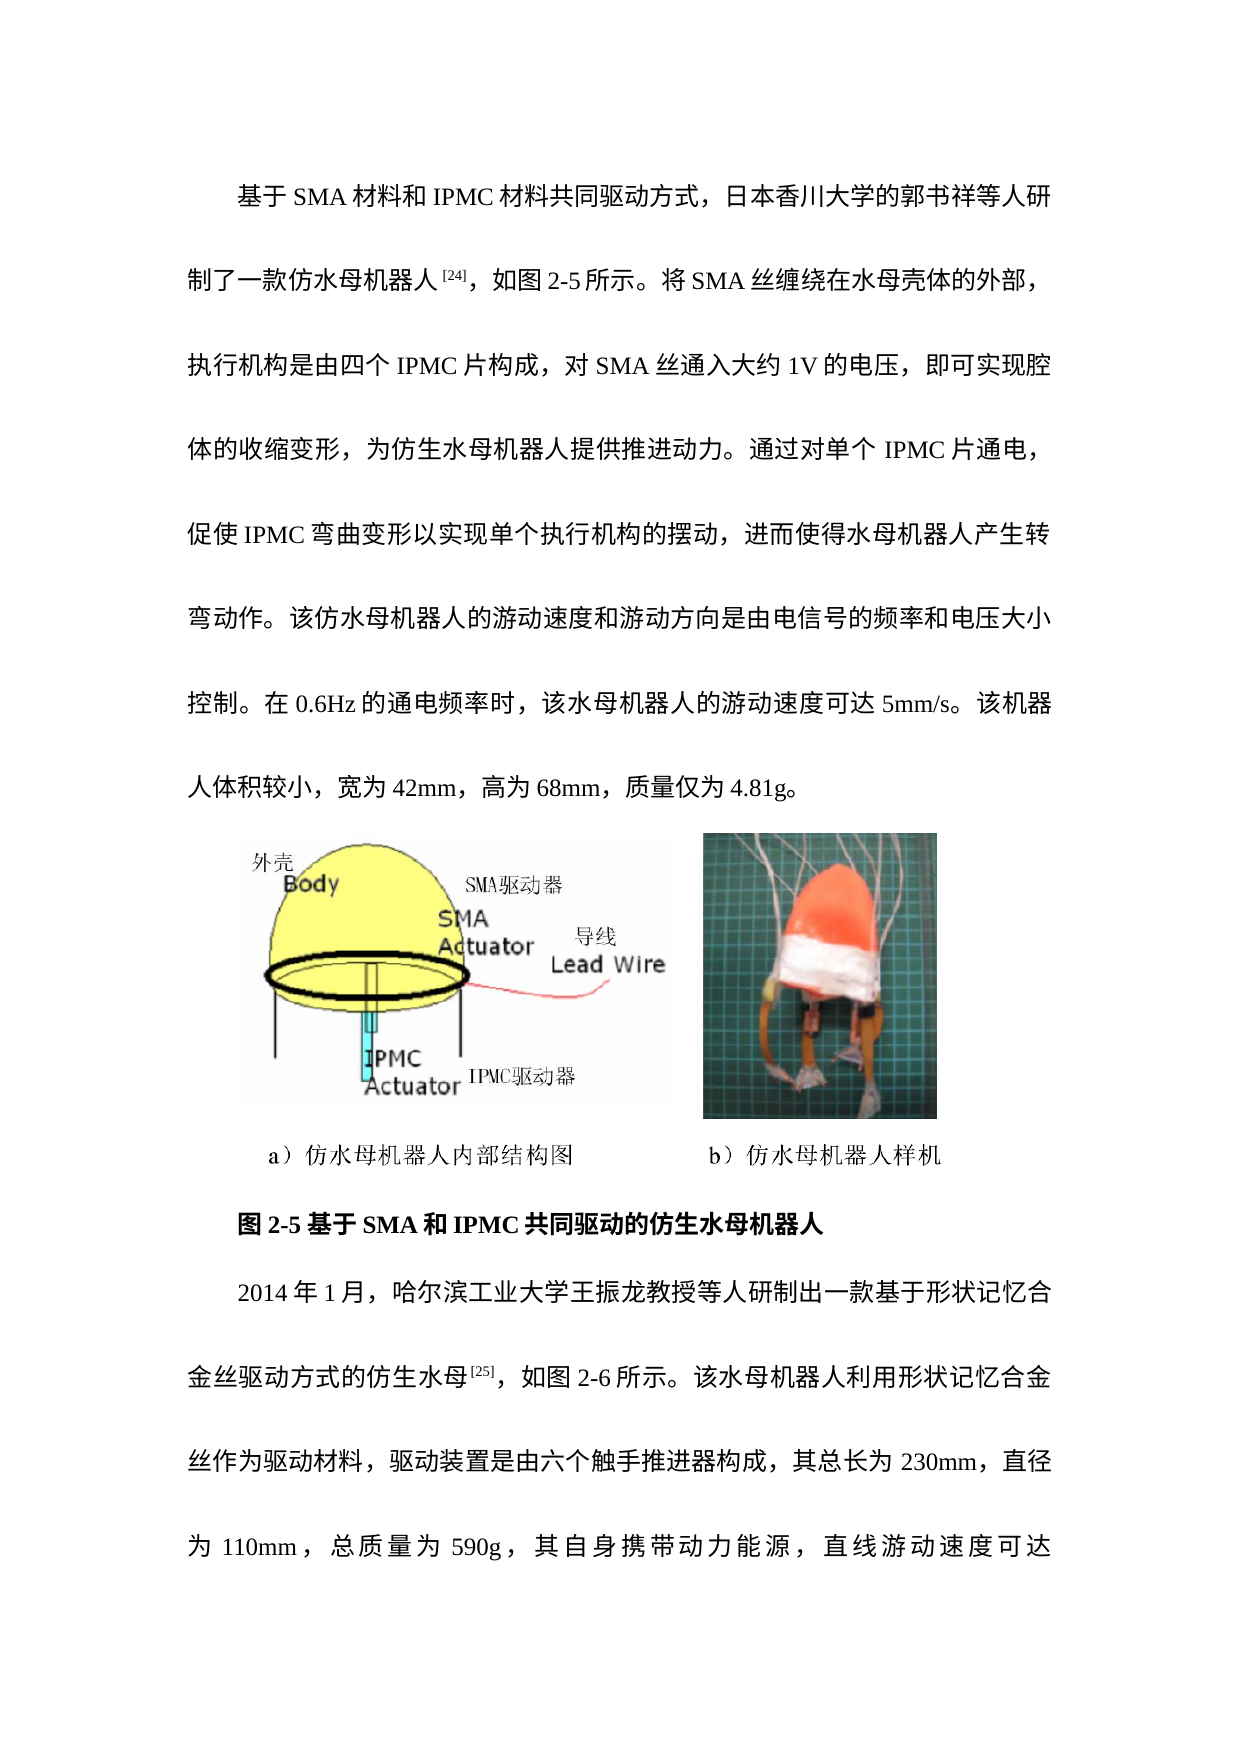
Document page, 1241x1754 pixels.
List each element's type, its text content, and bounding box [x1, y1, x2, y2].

picture [237, 832, 950, 1176]
text 基于SMA材料和IPMC材料共同驱动方式，日本香川大学的郭书祥等人研制了一款仿水母机器人 [24]，如图2-5所示。将SMA丝缠绕在水母壳体的外部，执行机构是由四个IPMC片构成，对SMA丝通入大约1V的电压，即可实现腔体的收缩变形，为仿生水母机器人提供推进动力。通过对单个IPMC片通电，促使IPMC弯曲变形以实现单个执行机构的摆动，进而使得水母机器人产生转弯动作。该仿水母机器人的游动速度和游动方向是由电信号的频率和电压大小控制。在0.6Hz的通电频率时，该水母机器人的游动速度可达5mm/s。该机器人体积较小，宽为42mm，高为68mm，质量仅为4.81g。 [187, 162, 1053, 818]
text 图2-5 基于SMA和IPMC共同驱动的仿生水母机器人 [187, 1190, 1053, 1255]
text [187, 1258, 1053, 1577]
